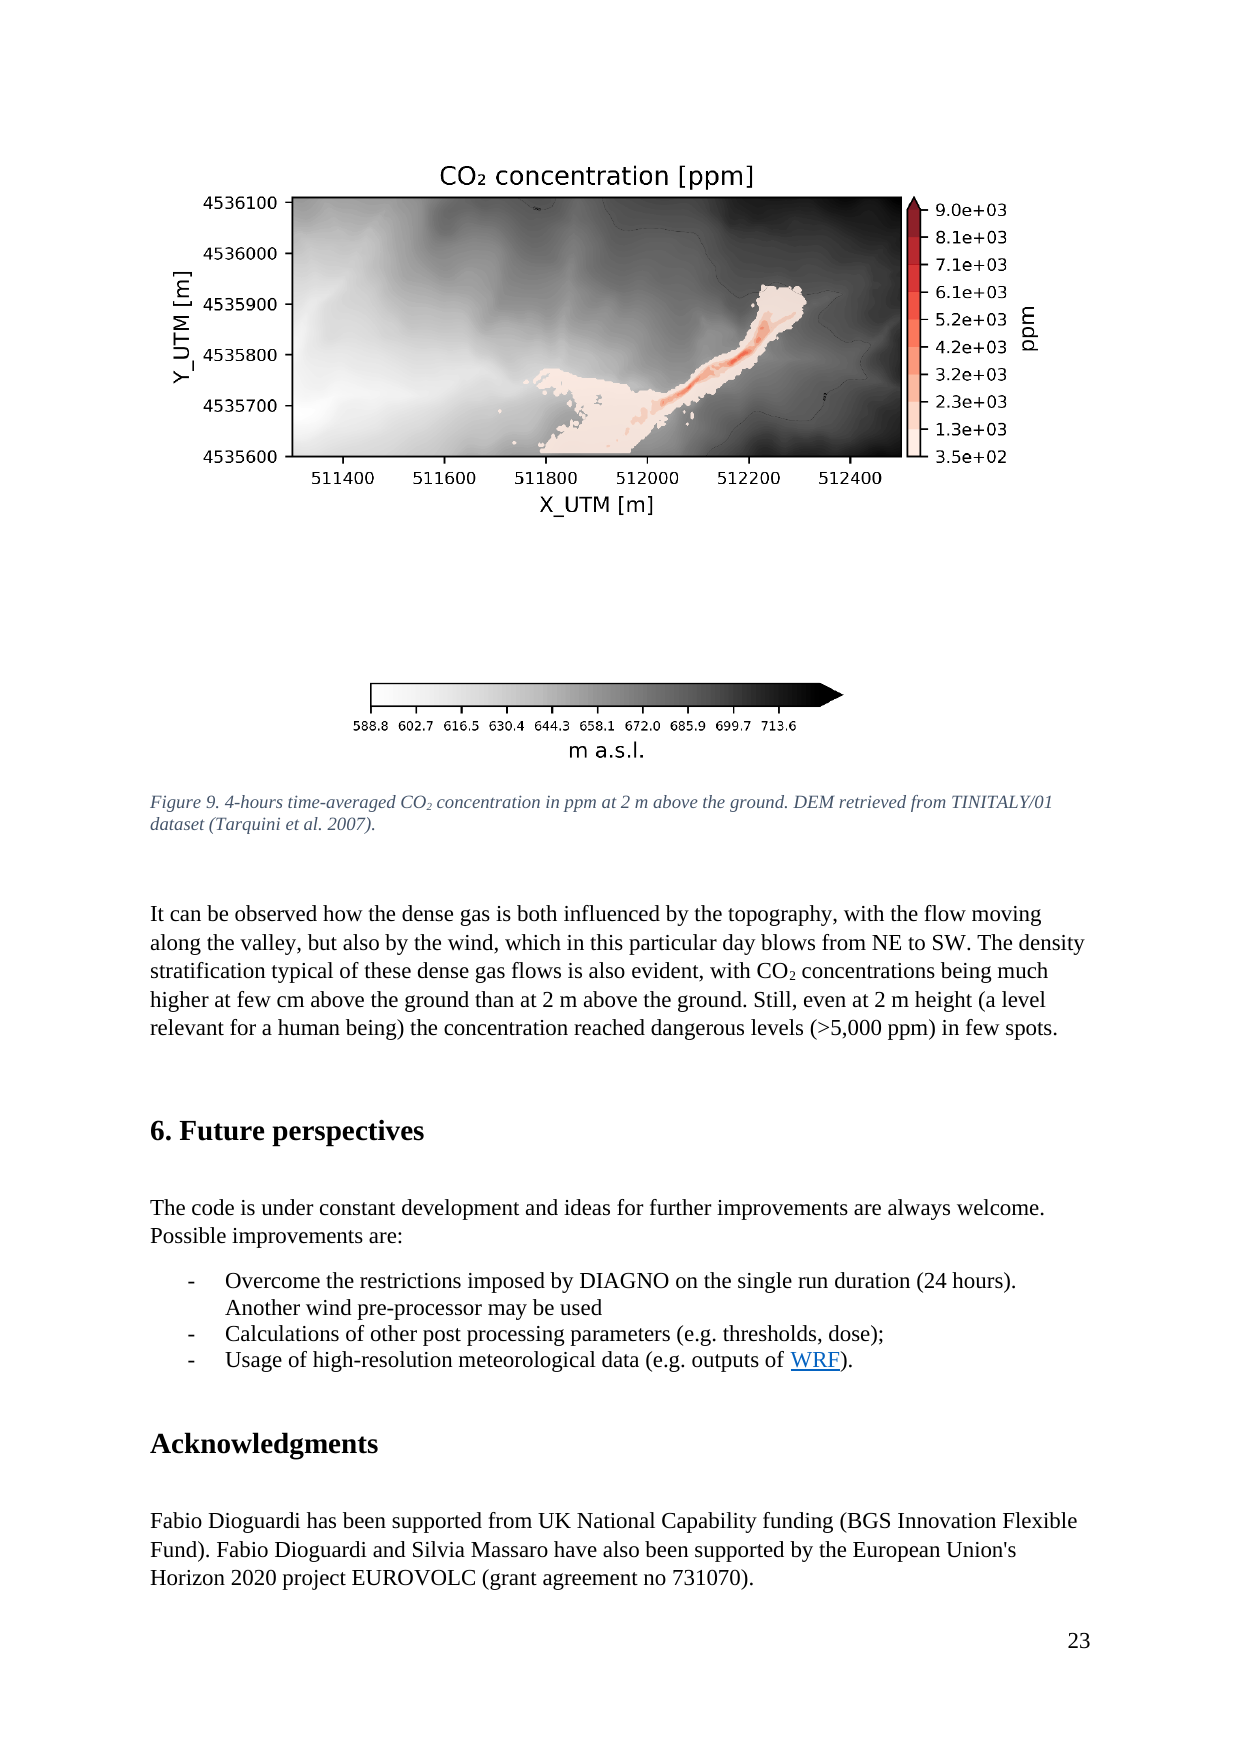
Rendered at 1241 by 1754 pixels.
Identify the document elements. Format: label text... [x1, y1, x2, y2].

list Usage of high-resolution meteorological data (e.g. outputs of WRF). [187, 1346, 1090, 1373]
text It can be observed how the dense gas is both influenced by the topography, with the flow moving along the valley, but also by the wind, which in this particular day blows from NE to SW. The density stratification typical of these dense gas flows is also evident, with CO2 concentrations being much higher at few cm above the ground than at 2 m above the ground. Still, even at 2 m height (a level relevant for a human being) the concentration reached dangerous levels (>5,000 ppm) in few spots. [150, 900, 1090, 1040]
picture [150, 150, 1059, 773]
subtitle Acknowledgments [150, 1426, 1090, 1460]
list Calculations of other post processing parameters (e.g. thresholds, dose); [187, 1320, 1090, 1346]
subtitle 6. Future perspectives [150, 1113, 1090, 1146]
text The code is under constant development and ideas for further improvements are always welcome. Possible improvements are: [150, 1194, 1090, 1249]
list Overcome the restrictions imposed by DIAGNO on the single run duration (24 hours). Another wind pre-processor may be used [187, 1267, 1090, 1320]
text Fabio Dioguardi has been supported from UK National Capability funding (BGS Innovation Flexible Fund). Fabio Dioguardi and Silvia Massaro have also been supported by the European Union's Horizon 2020 project EUROVOLC (grant agreement no 731070). [150, 1507, 1090, 1591]
